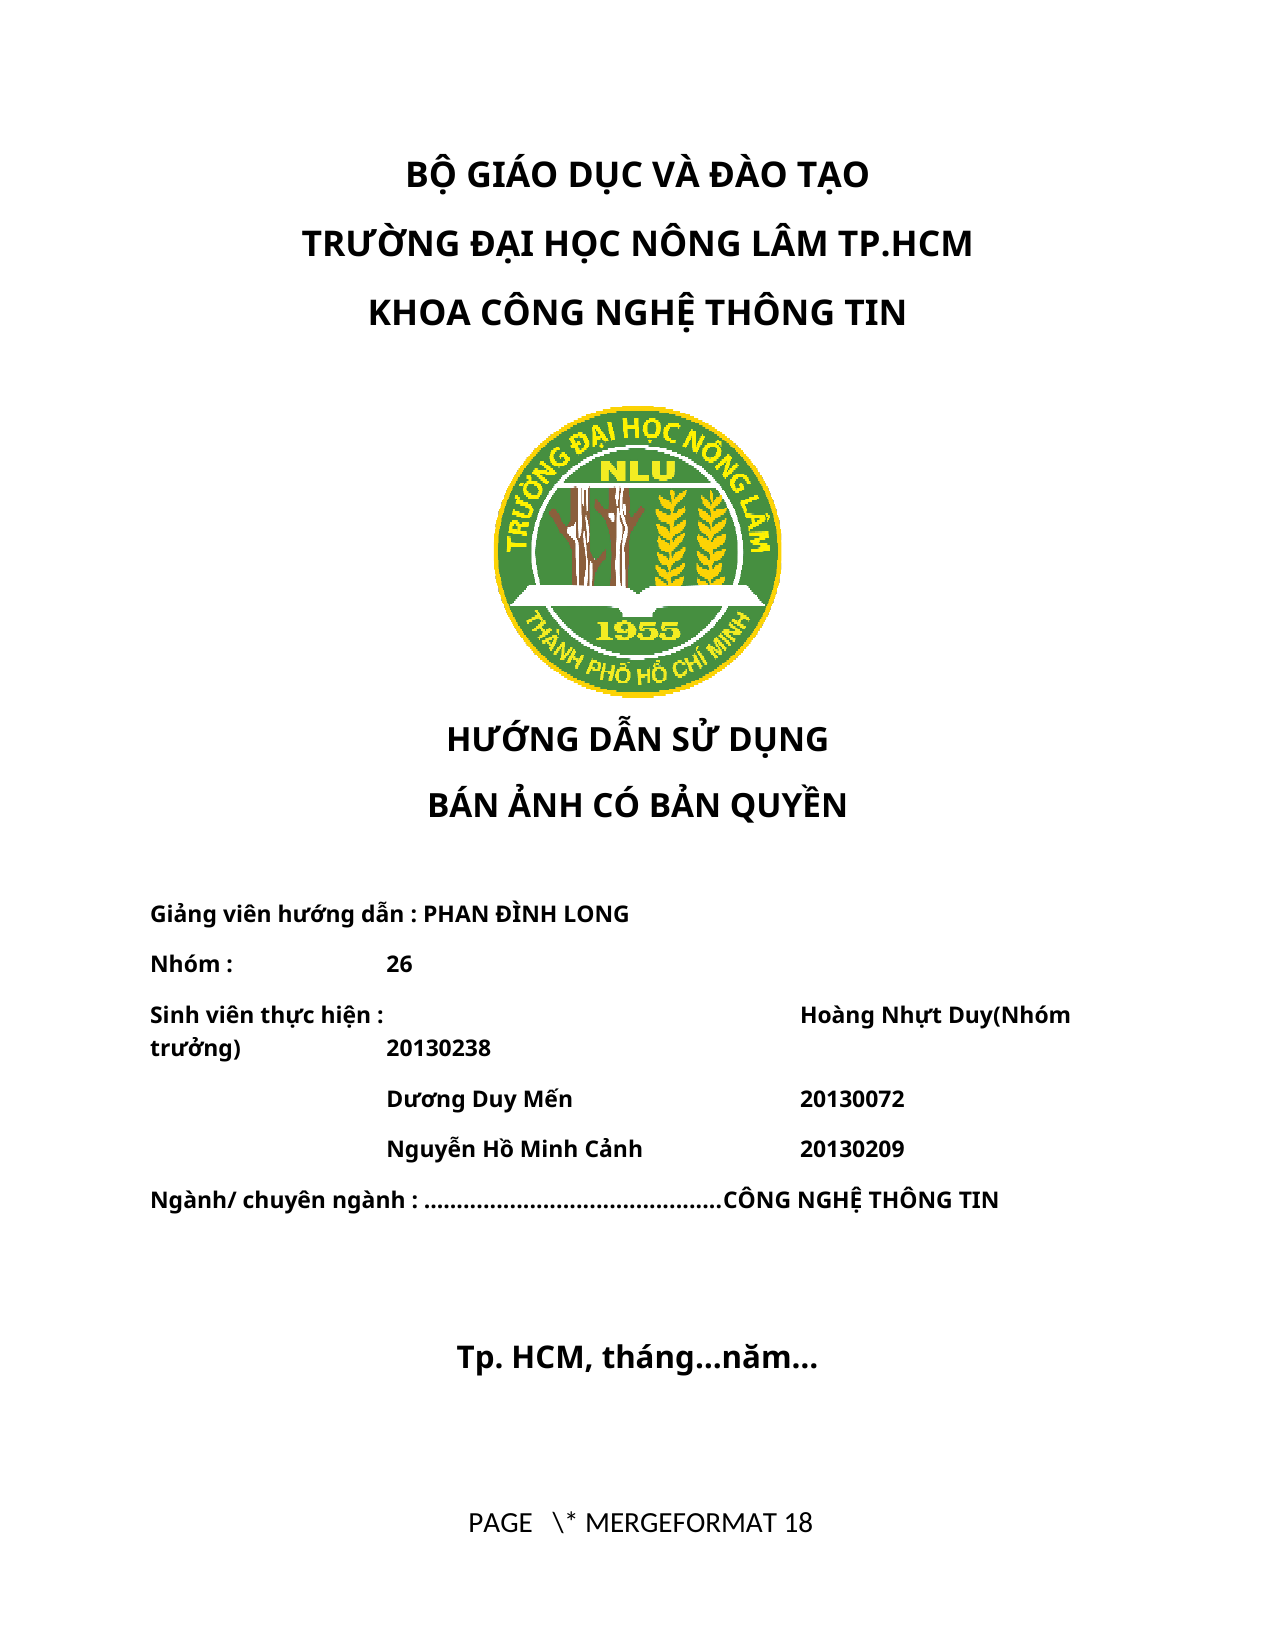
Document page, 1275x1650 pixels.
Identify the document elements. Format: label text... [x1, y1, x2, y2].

text TRƯỜNG ĐẠI HỌC NÔNG LÂM TP.HCM [150, 219, 1125, 267]
text Giảng viên hướng dẫn : PHAN ĐÌNH LONG [150, 898, 1125, 929]
text Dương Duy Mến 20130072 [150, 1083, 1125, 1114]
text Nguyễn Hồ Minh Cảnh 20130209 [150, 1133, 1125, 1164]
text Tp. HCM, tháng…năm… [150, 1335, 1125, 1377]
text BÁN ẢNH CÓ BẢN QUYỀN [150, 782, 1125, 827]
text Sinh viên thực hiện : Hoàng Nhựt Duy(Nhóm trưởng) 20130238 [150, 999, 1125, 1064]
text HƯỚNG DẪN SỬ DỤNG [150, 716, 1125, 762]
text KHOA CÔNG NGHỆ THÔNG TIN [150, 287, 1125, 336]
text BỘ GIÁO DỤC VÀ ĐÀO TẠO [150, 150, 1125, 198]
text Nhóm : 26 [150, 948, 1125, 979]
text Ngành/ chuyên ngành : CÔNG NGHỆ THÔNG TIN [150, 1184, 1125, 1215]
picture [493, 406, 782, 698]
